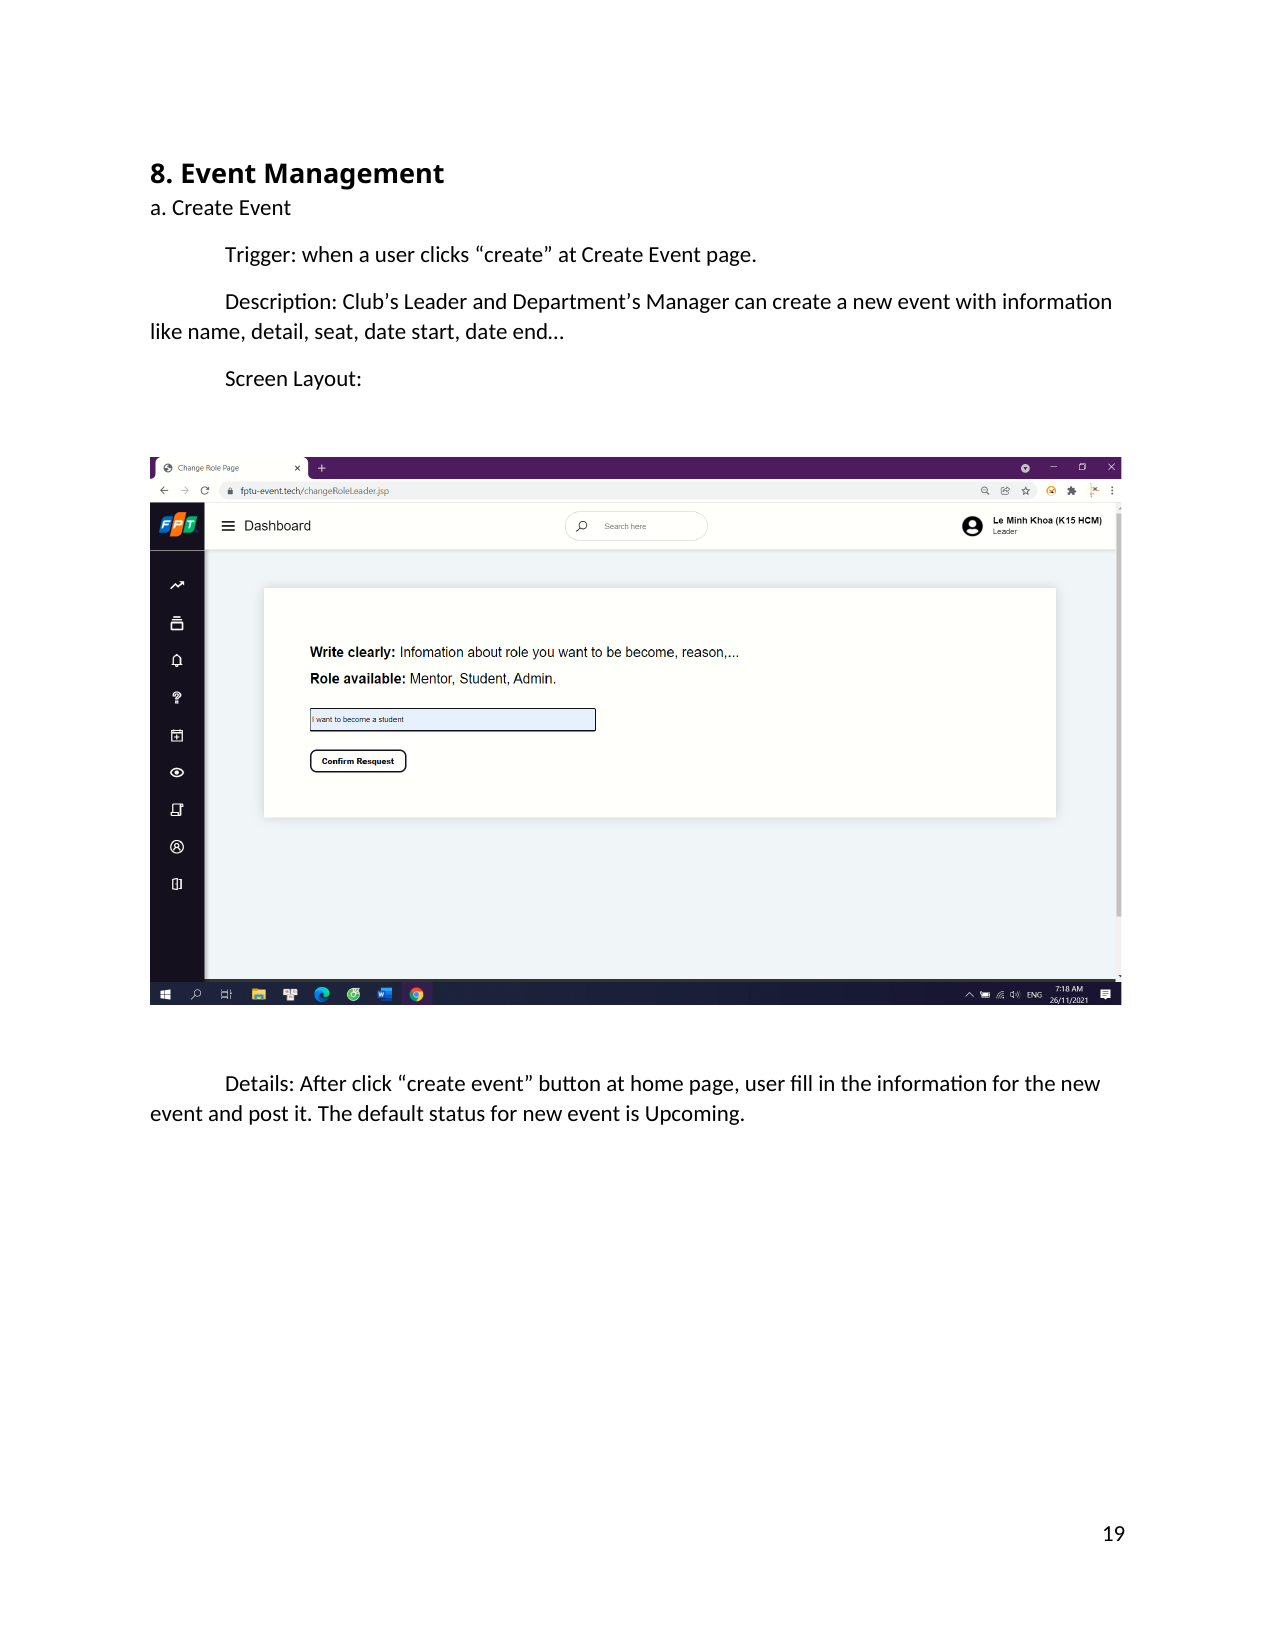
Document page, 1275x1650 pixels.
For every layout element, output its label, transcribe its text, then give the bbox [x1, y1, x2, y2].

text a. Create Event [150, 193, 1125, 221]
subtitle 8. Event Management [150, 154, 1125, 191]
text Description: Club’s Leader and Department’s Manager can create a new event with information like name, detail, seat, date start, date end… [150, 287, 1125, 345]
picture [150, 457, 1122, 1004]
text Screen Layout: [150, 364, 1125, 392]
text Trigger: when a user clicks “create” at Create Event page. [150, 240, 1125, 268]
